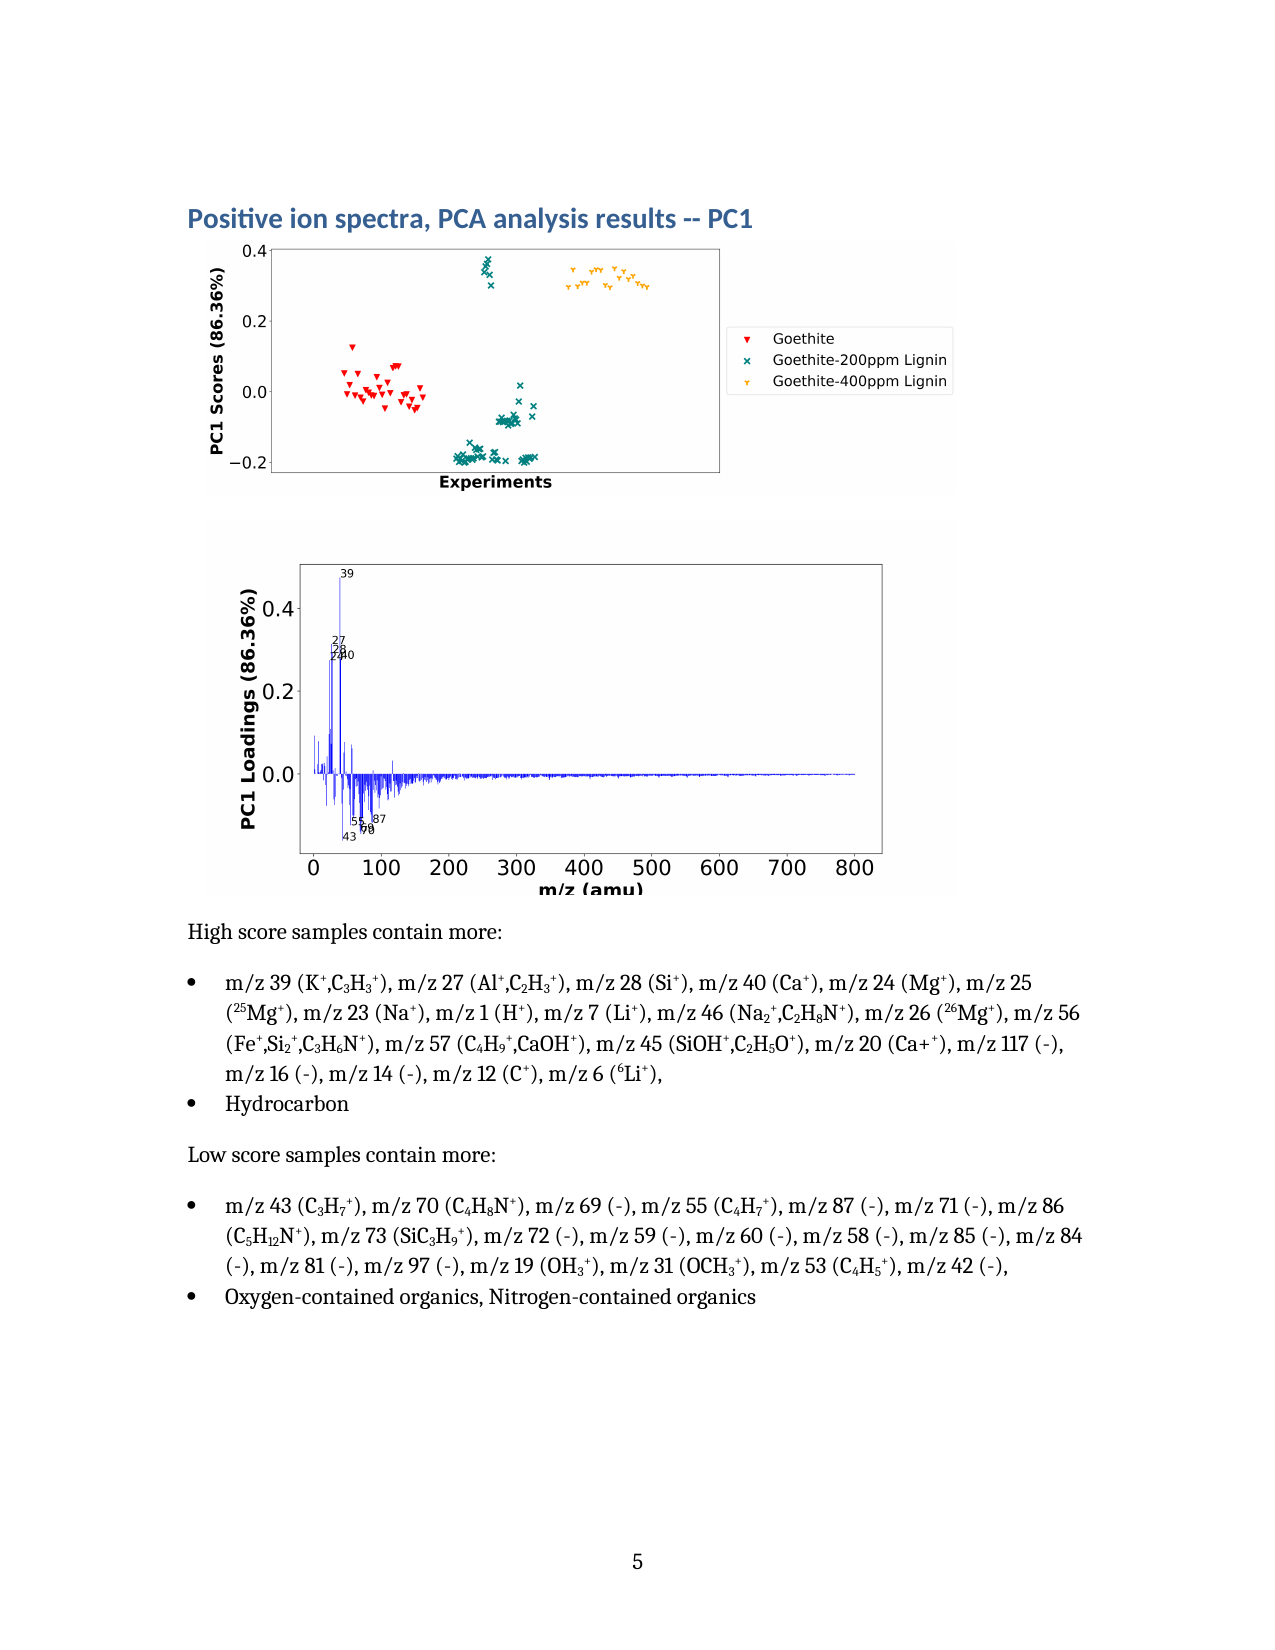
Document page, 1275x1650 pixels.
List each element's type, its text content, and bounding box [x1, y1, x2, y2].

list Hydrocarbon [187, 1091, 1087, 1117]
picture [206, 519, 957, 895]
list m/z 39 (K+,C3H3+), m/z 27 (Al+,C2H3+), m/z 28 (Si+), m/z 40 (Ca+), m/z 24 (Mg+), m/z 25 (25Mg+), m/z 23 (Na+), m/z 1 (H+), m/z 7 (Li+), m/z 46 (Na2+,C2H8N+), m/z 26 (26Mg+), m/z 56 (Fe+,Si2+,C3H6N+), m/z 57 (C4H9+,CaOH+), m/z 45 (SiOH+,C2H5O+), m/z 20 (Ca++), m/z 117 (-), m/z 16 (-), m/z 14 (-), m/z 12 (C+), m/z 6 (6Li+), [187, 970, 1087, 1087]
picture [206, 241, 957, 495]
list Oxygen-contained organics, Nitrogen-contained organics [187, 1283, 1087, 1310]
text High score samples contain more: [187, 919, 1087, 945]
text Low score samples contain more: [187, 1142, 1087, 1168]
subtitle Positive ion spectra, PCA analysis results -- PC1 [187, 200, 1087, 236]
list m/z 43 (C3H7+), m/z 70 (C4H8N+), m/z 69 (-), m/z 55 (C4H7+), m/z 87 (-), m/z 71 (-), m/z 86 (C5H12N+), m/z 73 (SiC3H9+), m/z 72 (-), m/z 59 (-), m/z 60 (-), m/z 58 (-), m/z 85 (-), m/z 84 (-), m/z 81 (-), m/z 97 (-), m/z 19 (OH3+), m/z 31 (OCH3+), m/z 53 (C4H5+), m/z 42 (-), [187, 1193, 1087, 1280]
